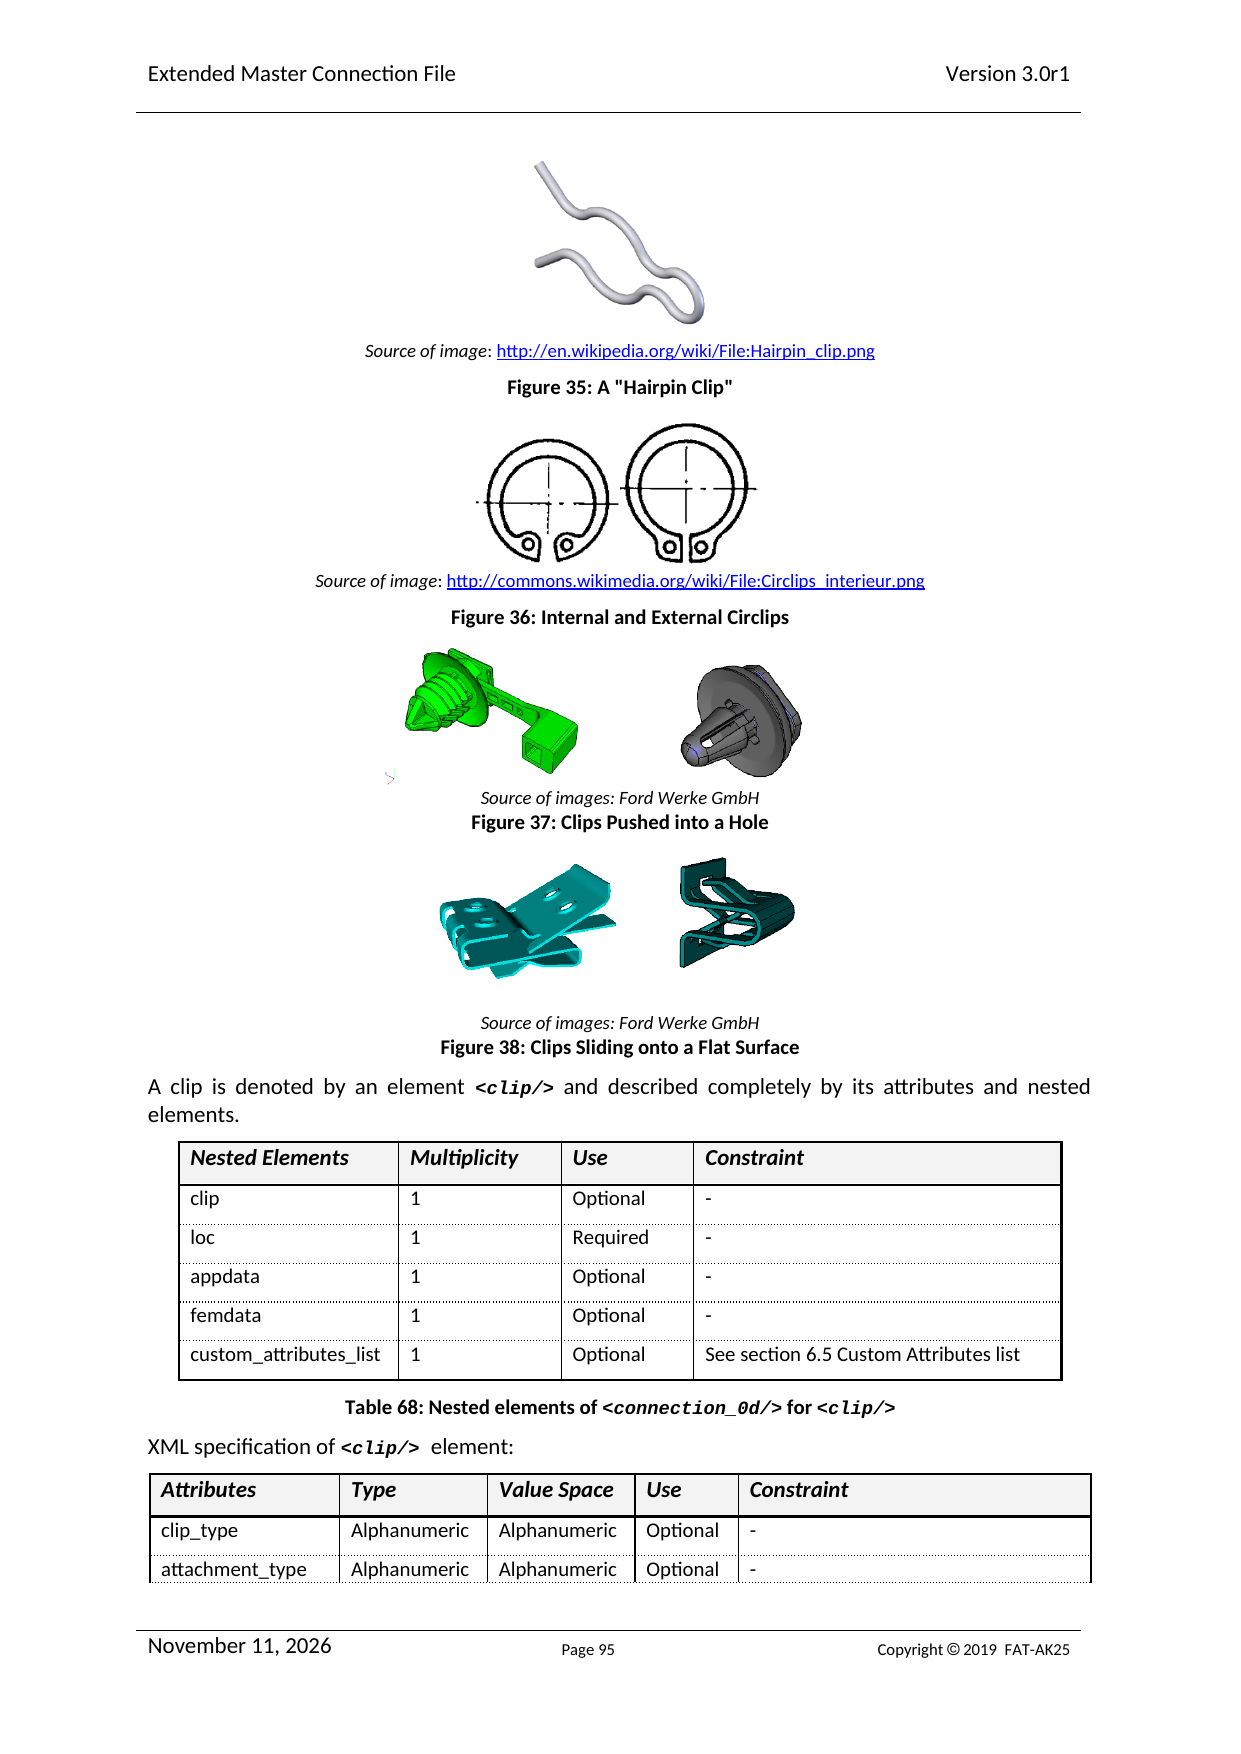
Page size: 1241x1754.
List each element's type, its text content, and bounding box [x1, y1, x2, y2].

text XML specification of <clip/> element: [148, 1432, 1092, 1460]
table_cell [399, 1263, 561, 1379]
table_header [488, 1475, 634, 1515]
list Source of image: http://commons.wikimedia.org/wiki/File:Circlips_interieur.png [148, 569, 1092, 592]
text Table 68: Nested elements of <connection_0d/> for <clip/> [148, 1394, 1092, 1420]
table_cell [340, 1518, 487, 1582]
text Figure 37: Clips Pushed into a Hole [148, 809, 1092, 834]
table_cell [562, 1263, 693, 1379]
text Figure 36: Internal and External Circlips [148, 604, 1092, 630]
list Source of images: Ford Werke GmbH [148, 786, 1092, 809]
picture [650, 846, 812, 984]
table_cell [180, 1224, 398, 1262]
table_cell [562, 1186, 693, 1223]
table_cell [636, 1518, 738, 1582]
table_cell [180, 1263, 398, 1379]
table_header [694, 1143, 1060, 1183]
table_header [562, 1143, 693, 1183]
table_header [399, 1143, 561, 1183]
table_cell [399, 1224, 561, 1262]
picture [469, 412, 771, 569]
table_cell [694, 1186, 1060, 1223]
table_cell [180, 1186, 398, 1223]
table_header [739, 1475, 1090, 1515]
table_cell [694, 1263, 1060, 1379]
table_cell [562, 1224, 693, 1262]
text Figure 38: Clips Sliding onto a Flat Surface [148, 1034, 1092, 1060]
list Source of image: http://en.wikipedia.org/wiki/File:Hairpin_clip.png [148, 339, 1092, 362]
text Figure 35: A "Hairpin Clip" [148, 374, 1092, 400]
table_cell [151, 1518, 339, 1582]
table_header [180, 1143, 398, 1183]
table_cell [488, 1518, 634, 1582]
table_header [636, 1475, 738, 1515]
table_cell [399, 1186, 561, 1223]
picture [384, 642, 582, 786]
picture [517, 153, 723, 339]
list Source of images: Ford Werke GmbH [148, 1011, 1092, 1034]
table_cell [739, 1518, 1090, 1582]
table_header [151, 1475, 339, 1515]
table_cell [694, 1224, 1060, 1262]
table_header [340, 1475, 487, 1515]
picture [670, 657, 807, 786]
picture [428, 857, 623, 984]
text A clip is denoted by an element <clip/> and described completely by its attributes and nested elements. [148, 1072, 1092, 1128]
